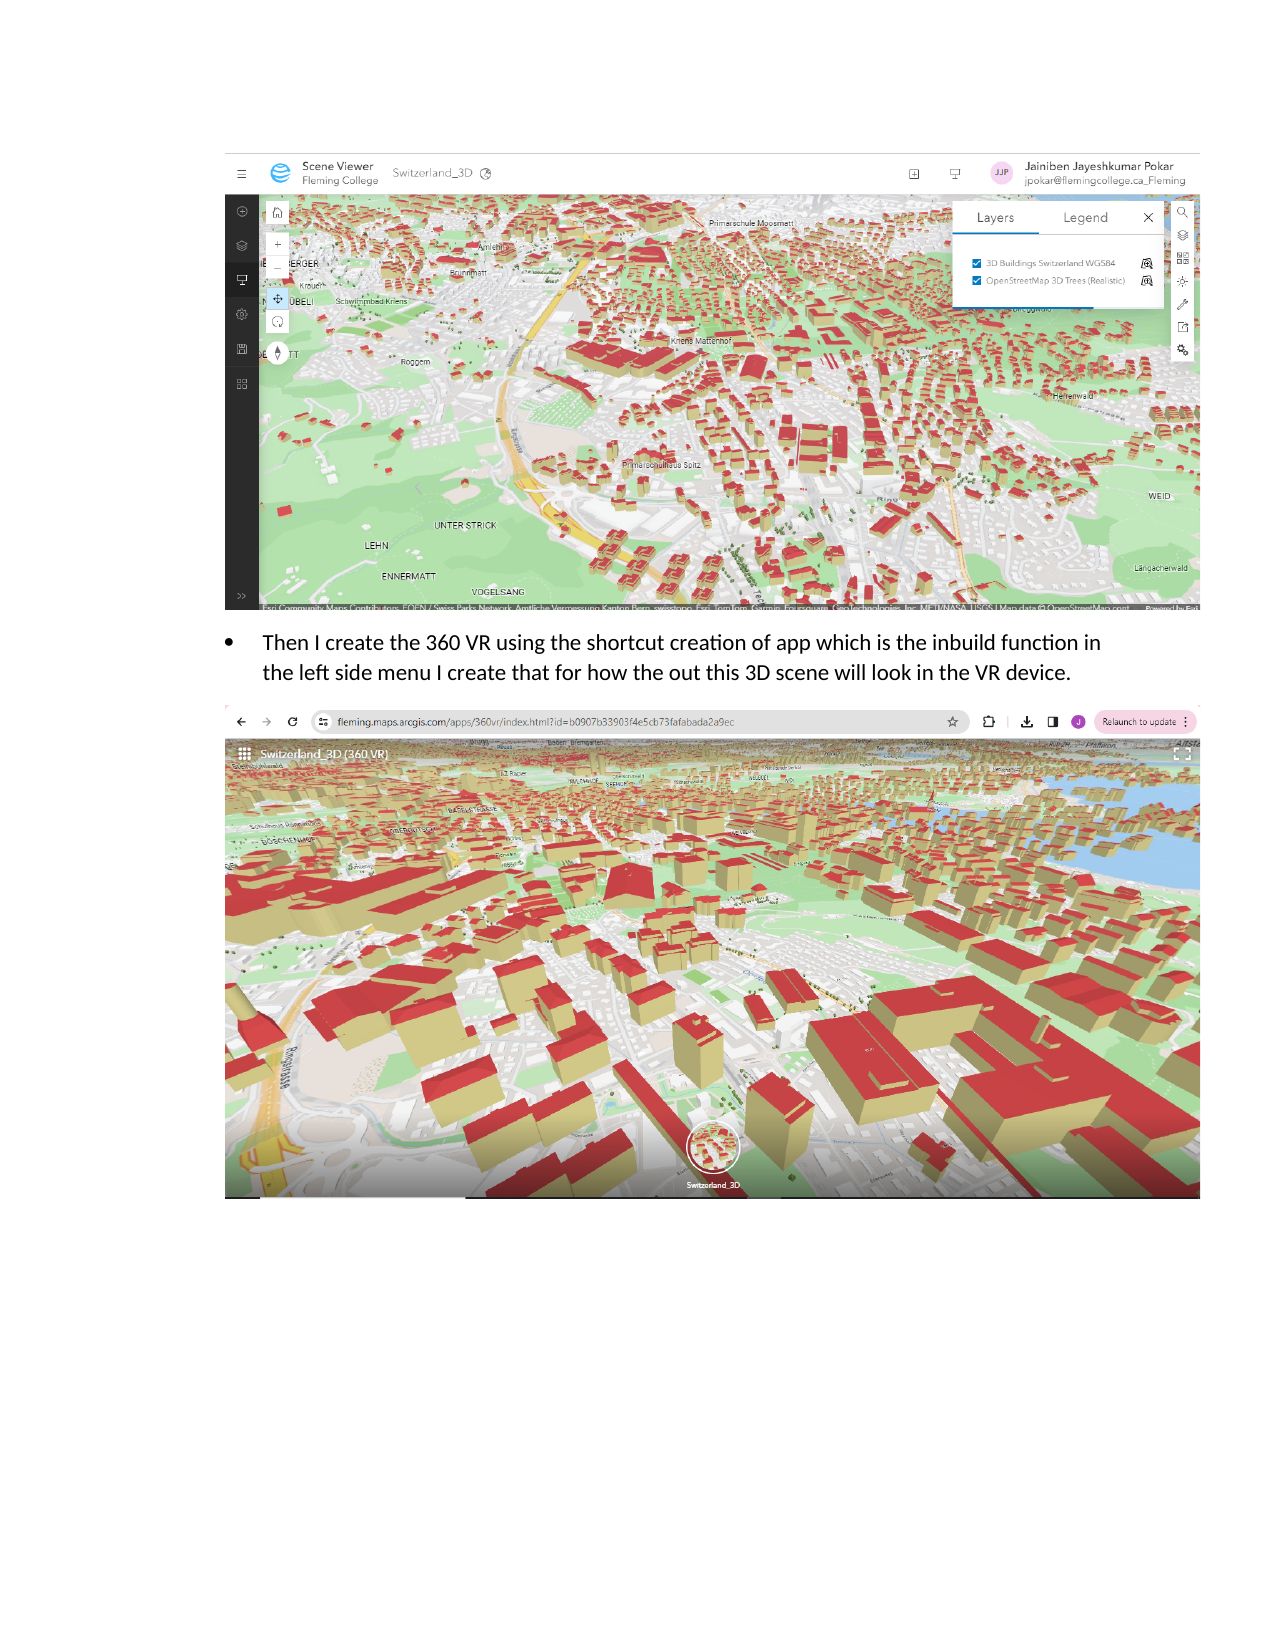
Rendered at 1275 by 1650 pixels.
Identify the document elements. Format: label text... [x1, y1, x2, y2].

picture [225, 150, 1200, 610]
list Then I create the 360 VR using the shortcut creation of app which is the inbuild function in the left side menu I create that for how the out this 3D scene will look in the VR device. [225, 628, 1125, 686]
picture [225, 705, 1200, 1199]
